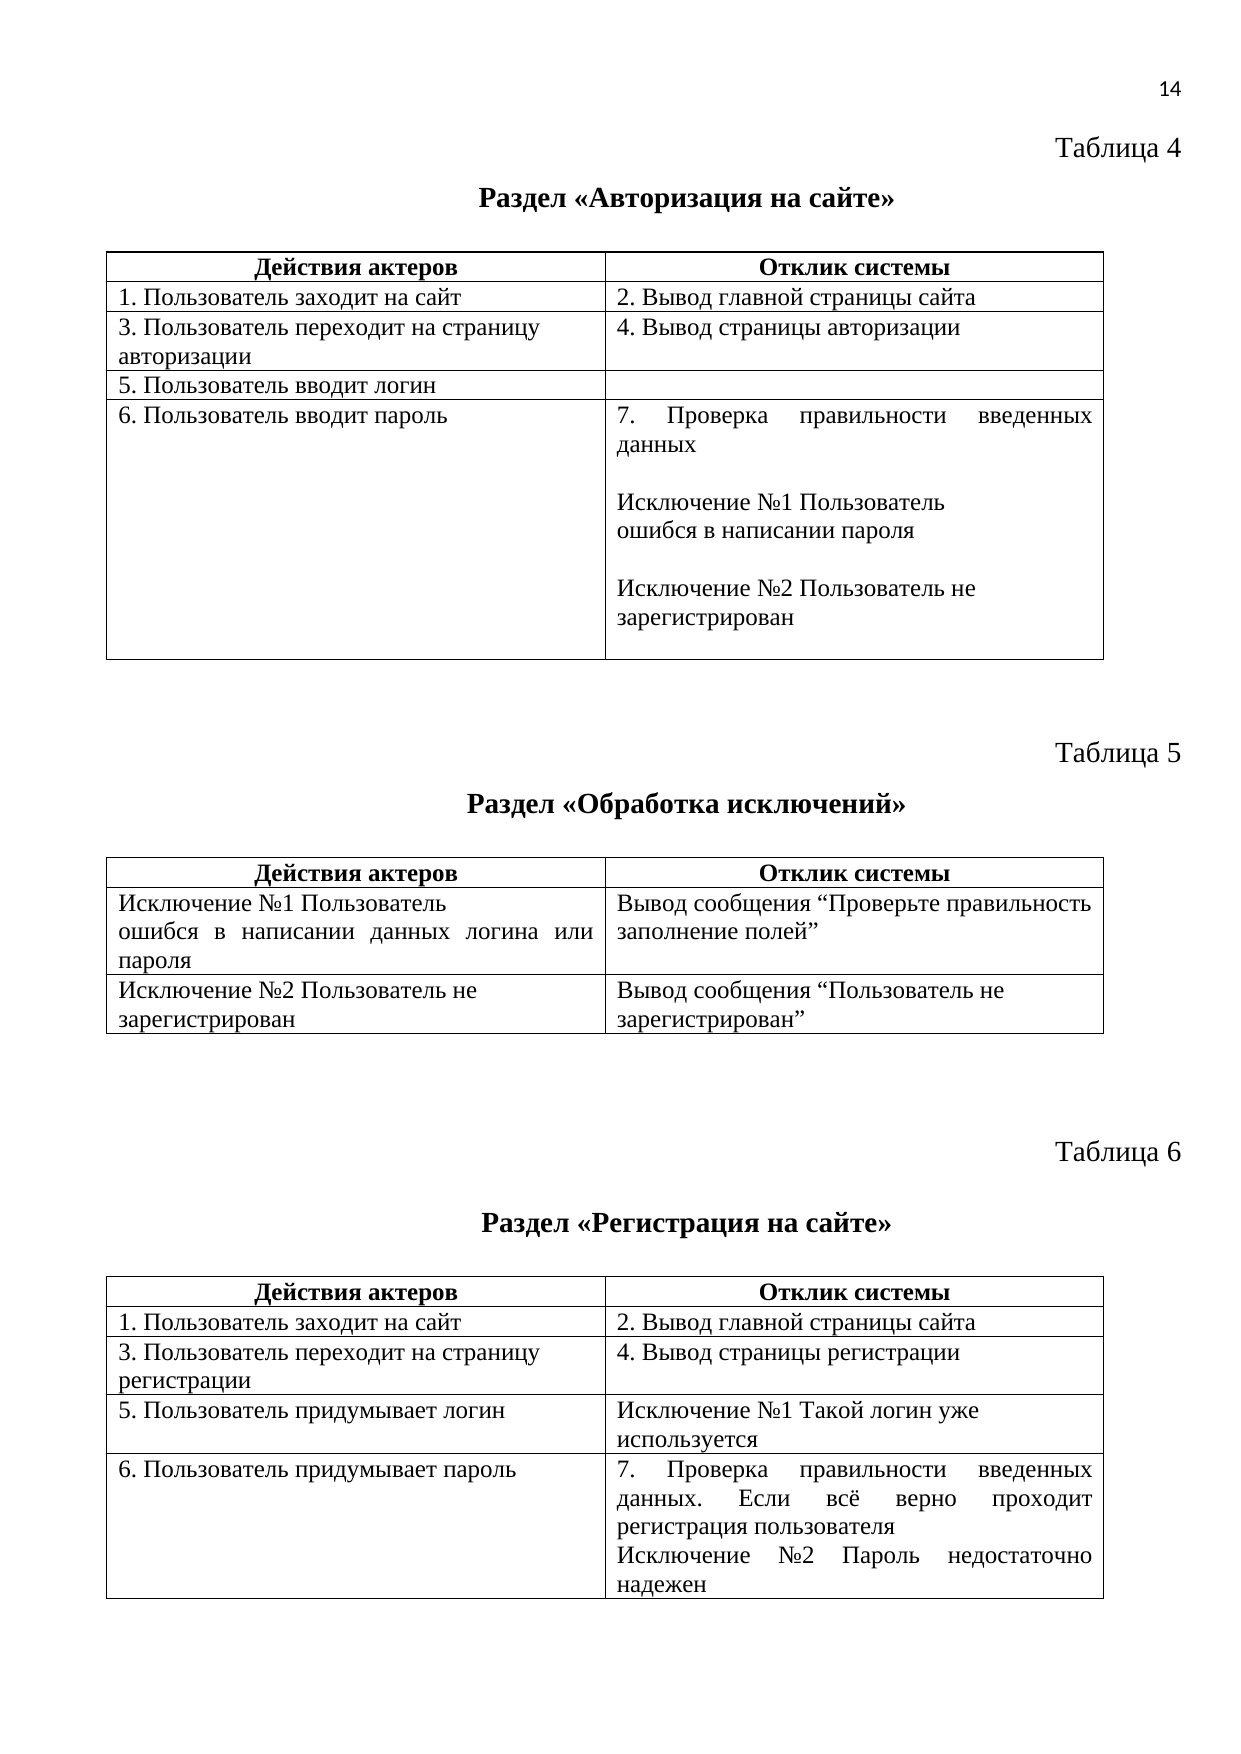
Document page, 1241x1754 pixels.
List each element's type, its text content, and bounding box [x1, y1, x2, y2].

table_header Отклик системы [606, 1277, 1103, 1306]
text Раздел «Обработка исключений» [156, 786, 1181, 819]
text Таблица 4 [118, 130, 1181, 163]
table_cell 4. Вывод страницы авторизации [606, 312, 1103, 369]
table_cell Исключение №1 Такой логин уже используется [606, 1395, 1103, 1453]
table_cell 2. Вывод главной страницы сайта [606, 282, 1103, 311]
table_cell Вывод сообщения “Проверьте правильность заполнение полей” [606, 888, 1103, 974]
table_cell 1. Пользователь заходит на сайт [107, 1307, 605, 1336]
table_cell 4. Вывод страницы регистрации [606, 1337, 1103, 1394]
table_header Отклик системы [606, 253, 1103, 281]
table_cell 1. Пользователь заходит на сайт [107, 282, 605, 311]
table_header Действия актеров [107, 858, 605, 887]
table_cell 5. Пользователь придумывает логин [107, 1395, 605, 1453]
table_cell 6. Пользователь придумывает пароль [107, 1454, 605, 1598]
table_cell 5. Пользователь вводит логин [107, 371, 605, 399]
table_cell 7. Проверка правильности введенных данных Исключение №1 Пользователь ошибся в написании пароля Исключение №2 Пользователь не зарегистрирован [606, 400, 1103, 659]
table_cell [606, 371, 1103, 399]
text Раздел «Регистрация на сайте» [156, 1205, 1181, 1238]
table_cell 3. Пользователь переходит на страницу регистрации [107, 1337, 605, 1394]
table_header Действия актеров [107, 1277, 605, 1306]
text Таблица 5 [118, 735, 1181, 769]
table_cell 7. Проверка правильности введенных данных. Если всё верно проходит регистрация пользователя Исключение №2 Пароль недостаточно надежен [606, 1454, 1103, 1598]
table_header Действия актеров [107, 253, 605, 281]
table_header Отклик системы [606, 858, 1103, 887]
table_cell Исключение №2 Пользователь не зарегистрирован [107, 975, 605, 1032]
table_cell 2. Вывод главной страницы сайта [606, 1307, 1103, 1336]
table_cell Вывод сообщения “Пользователь не зарегистрирован” [606, 975, 1103, 1032]
table_cell 3. Пользователь переходит на страницу авторизации [107, 312, 605, 369]
table_cell 6. Пользователь вводит пароль [107, 400, 605, 659]
table_cell Исключение №1 Пользователь ошибся в написании данных логина или пароля [107, 888, 605, 974]
text Таблица 6 [118, 1134, 1181, 1167]
text Раздел «Авторизация на сайте» [156, 180, 1181, 214]
